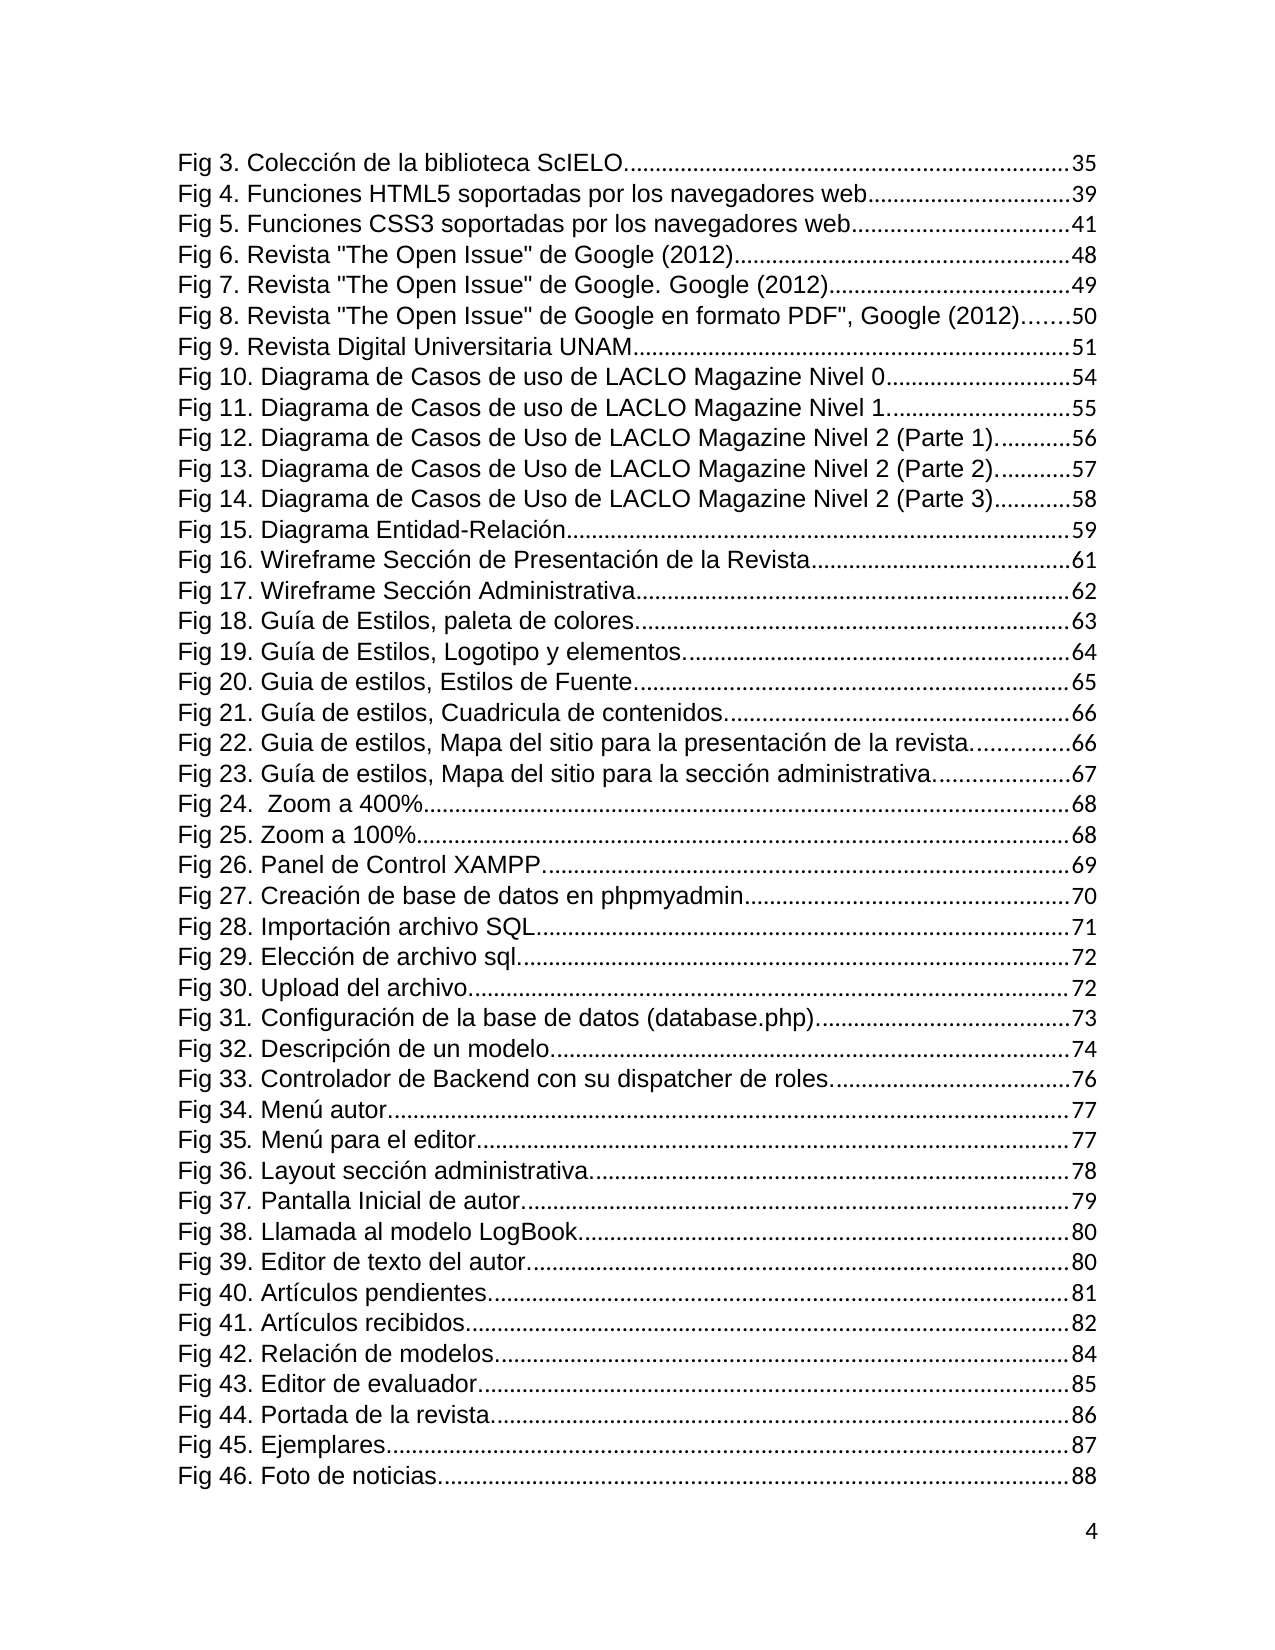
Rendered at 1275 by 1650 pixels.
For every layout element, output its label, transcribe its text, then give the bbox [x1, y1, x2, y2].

text Fig 38. Llamada al modelo LogBook. 80 [177, 1216, 1098, 1246]
text Fig 45. Ejemplares. 87 [177, 1429, 1098, 1460]
text Fig 33. Controlador de Backend con su dispatcher de roles. 76 [177, 1063, 1098, 1094]
text Fig 12. Diagrama de Casos de Uso de LACLO Magazine Nivel 2 (Parte 1). 56 [177, 422, 1098, 453]
text Fig 14. Diagrama de Casos de Uso de LACLO Magazine Nivel 2 (Parte 3) 58 [177, 483, 1098, 514]
text Fig 17. Wireframe Sección Administrativa 62 [177, 575, 1098, 605]
text Fig 19. Guía de Estilos, Logotipo y elementos. 64 [177, 636, 1098, 666]
text Fig 16. Wireframe Sección de Presentación de la Revista 61 [177, 544, 1098, 575]
text Fig 27. Creación de base de datos en phpmyadmin 70 [177, 880, 1098, 911]
text Fig 8. Revista "The Open Issue" de Google en formato PDF", Google (2012). 50 [177, 300, 1098, 331]
text Fig 32. Descripción de un modelo. 74 [177, 1033, 1098, 1063]
text Fig 6. Revista "The Open Issue" de Google (2012) 48 [177, 239, 1098, 270]
text Fig 40. Artículos pendientes. 81 [177, 1277, 1098, 1307]
text Fig 37. Pantalla Inicial de autor. 79 [177, 1185, 1098, 1216]
text Fig 25. Zoom a 100% 68 [177, 819, 1098, 849]
text Fig 29. Elección de archivo sql. 72 [177, 941, 1098, 972]
text Fig 30. Upload del archivo. 72 [177, 972, 1098, 1002]
text Fig 35. Menú para el editor. 77 [177, 1124, 1098, 1155]
text Fig 20. Guia de estilos, Estilos de Fuente. 65 [177, 666, 1098, 697]
text Fig 10. Diagrama de Casos de uso de LACLO Magazine Nivel 0 54 [177, 361, 1098, 392]
text Fig 36. Layout sección administrativa. 78 [177, 1155, 1098, 1185]
text Fig 24. Zoom a 400% 68 [177, 788, 1098, 819]
text Fig 18. Guía de Estilos, paleta de colores. 63 [177, 605, 1098, 636]
text Fig 5. Funciones CSS3 soportadas por los navegadores web 41 [177, 209, 1098, 239]
text Fig 21. Guía de estilos, Cuadricula de contenidos. 66 [177, 697, 1098, 727]
text Fig 13. Diagrama de Casos de Uso de LACLO Magazine Nivel 2 (Parte 2). 57 [177, 453, 1098, 483]
text Fig 11. Diagrama de Casos de uso de LACLO Magazine Nivel 1. 55 [177, 392, 1098, 422]
text Fig 39. Editor de texto del autor. 80 [177, 1246, 1098, 1277]
text Fig 26. Panel de Control XAMPP. 69 [177, 849, 1098, 880]
text Fig 34. Menú autor. 77 [177, 1094, 1098, 1124]
text Fig 22. Guia de estilos, Mapa del sitio para la presentación de la revista. 66 [177, 727, 1098, 758]
text Fig 7. Revista "The Open Issue" de Google. Google (2012) 49 [177, 270, 1098, 300]
text Fig 4. Funciones HTML5 soportadas por los navegadores web 39 [177, 178, 1098, 209]
text Fig 46. Foto de noticias. 88 [177, 1460, 1098, 1491]
text Fig 3. Colección de la biblioteca ScIELO. 35 [177, 148, 1098, 178]
text Fig 43. Editor de evaluador. 85 [177, 1368, 1098, 1399]
text Fig 23. Guía de estilos, Mapa del sitio para la sección administrativa. 67 [177, 758, 1098, 788]
text Fig 42. Relación de modelos. 84 [177, 1338, 1098, 1368]
text Fig 31. Configuración de la base de datos (database.php). 73 [177, 1002, 1098, 1033]
text Fig 9. Revista Digital Universitaria UNAM 51 [177, 331, 1098, 361]
text Fig 15. Diagrama Entidad-Relación 59 [177, 514, 1098, 544]
text Fig 28. Importación archivo SQL. 71 [177, 911, 1098, 941]
text Fig 41. Artículos recibidos. 82 [177, 1307, 1098, 1338]
text Fig 44. Portada de la revista. 86 [177, 1399, 1098, 1429]
